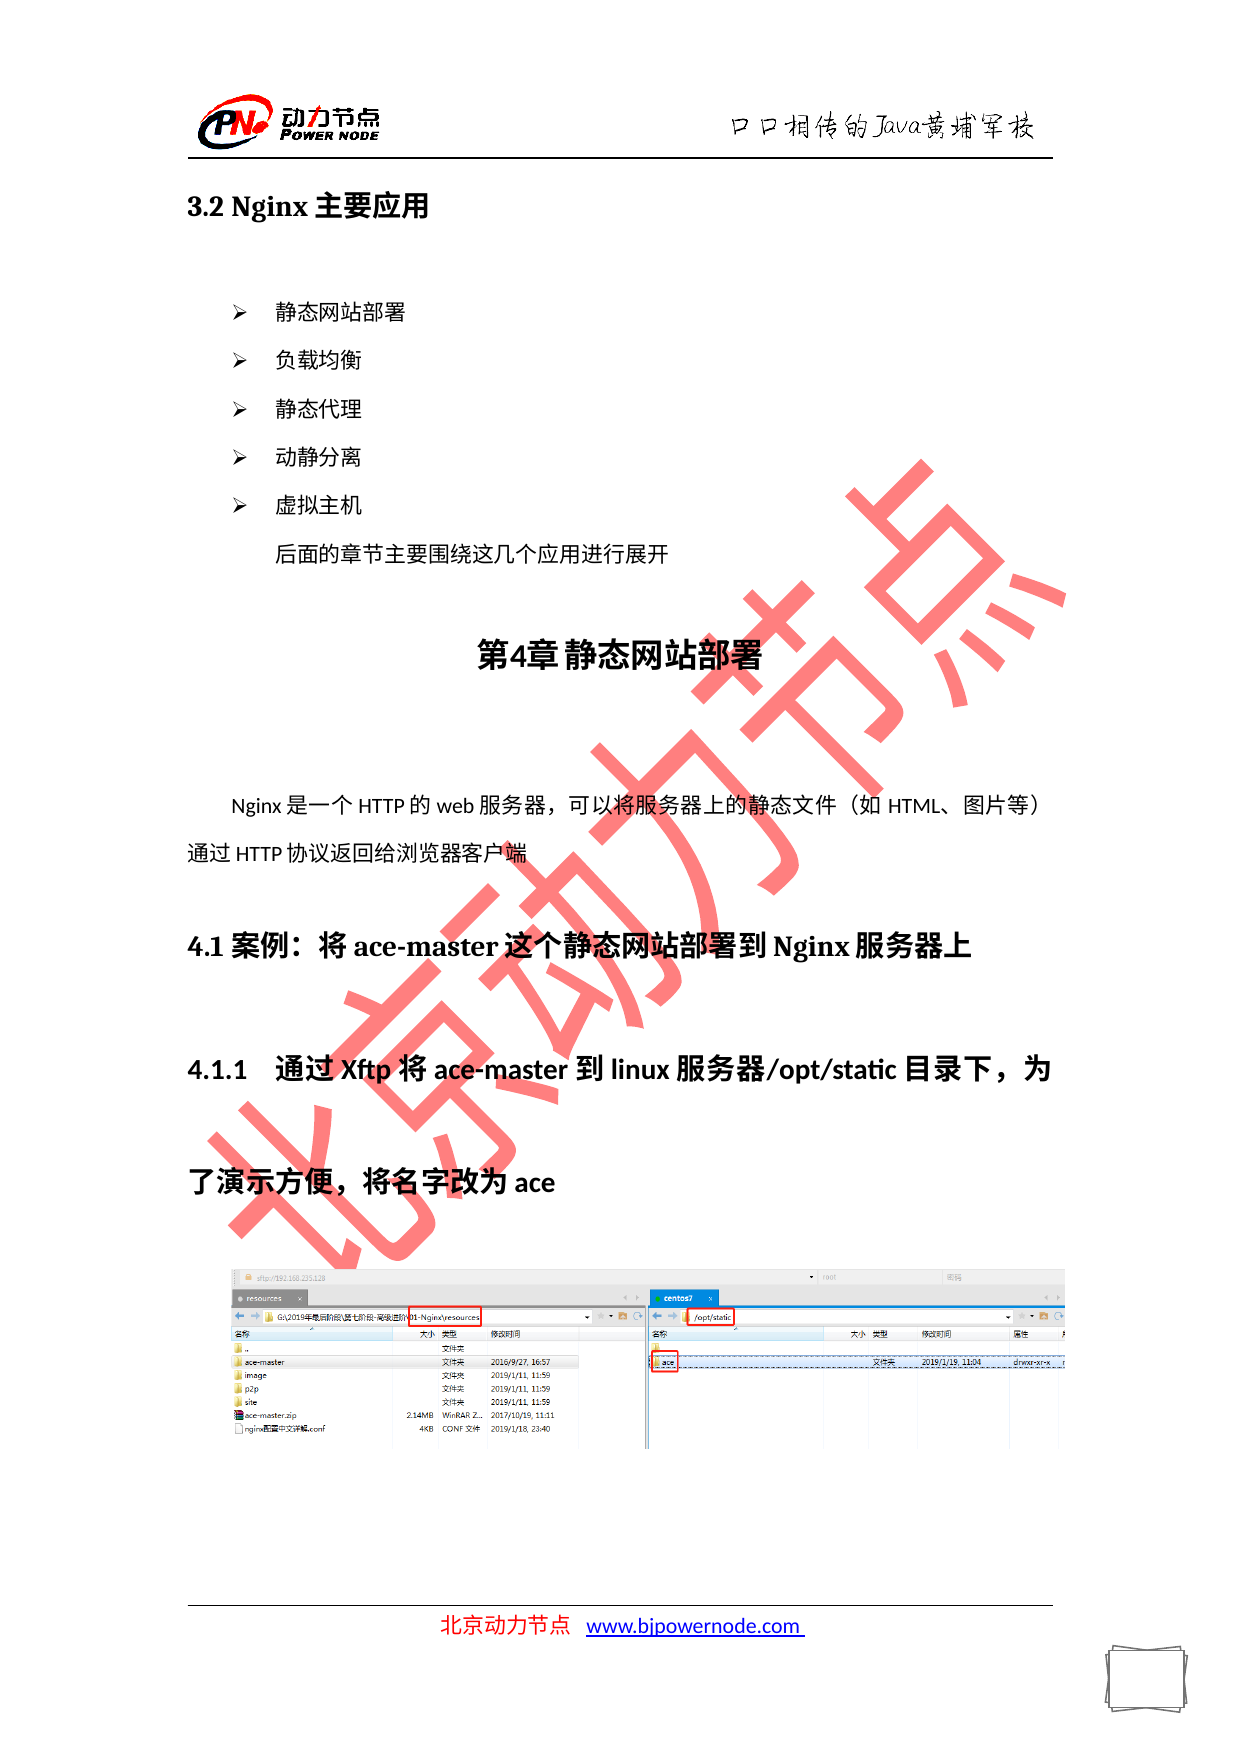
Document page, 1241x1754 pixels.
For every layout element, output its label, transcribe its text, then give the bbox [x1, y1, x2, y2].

text Nginx是一个HTTP的web服务器，可以将服务器上的静态文件（如HTML、图片等）通过HTTP协议返回给浏览器客户端 [187, 787, 1053, 868]
list 动静分离 [231, 439, 1053, 472]
list 虚拟主机 [231, 488, 1053, 520]
list 静态网站部署 [231, 294, 1053, 327]
subtitle Nginx主要应用 [187, 172, 1053, 237]
picture [231, 1269, 1065, 1449]
subtitle 通过Xftp将ace-master到linux服务器/opt/static目录下，为了演示方便，将名字改为ace [187, 1034, 1053, 1212]
list 静态代理 [231, 391, 1053, 424]
list 后面的章节主要围绕这几个应用进行展开 [275, 536, 1053, 569]
list 负载均衡 [231, 343, 1053, 375]
picture [187, 88, 1053, 155]
subtitle 案例：将ace-master这个静态网站部署到Nginx服务器上 [187, 911, 1053, 976]
subtitle 静态网站部署 [187, 620, 1053, 685]
